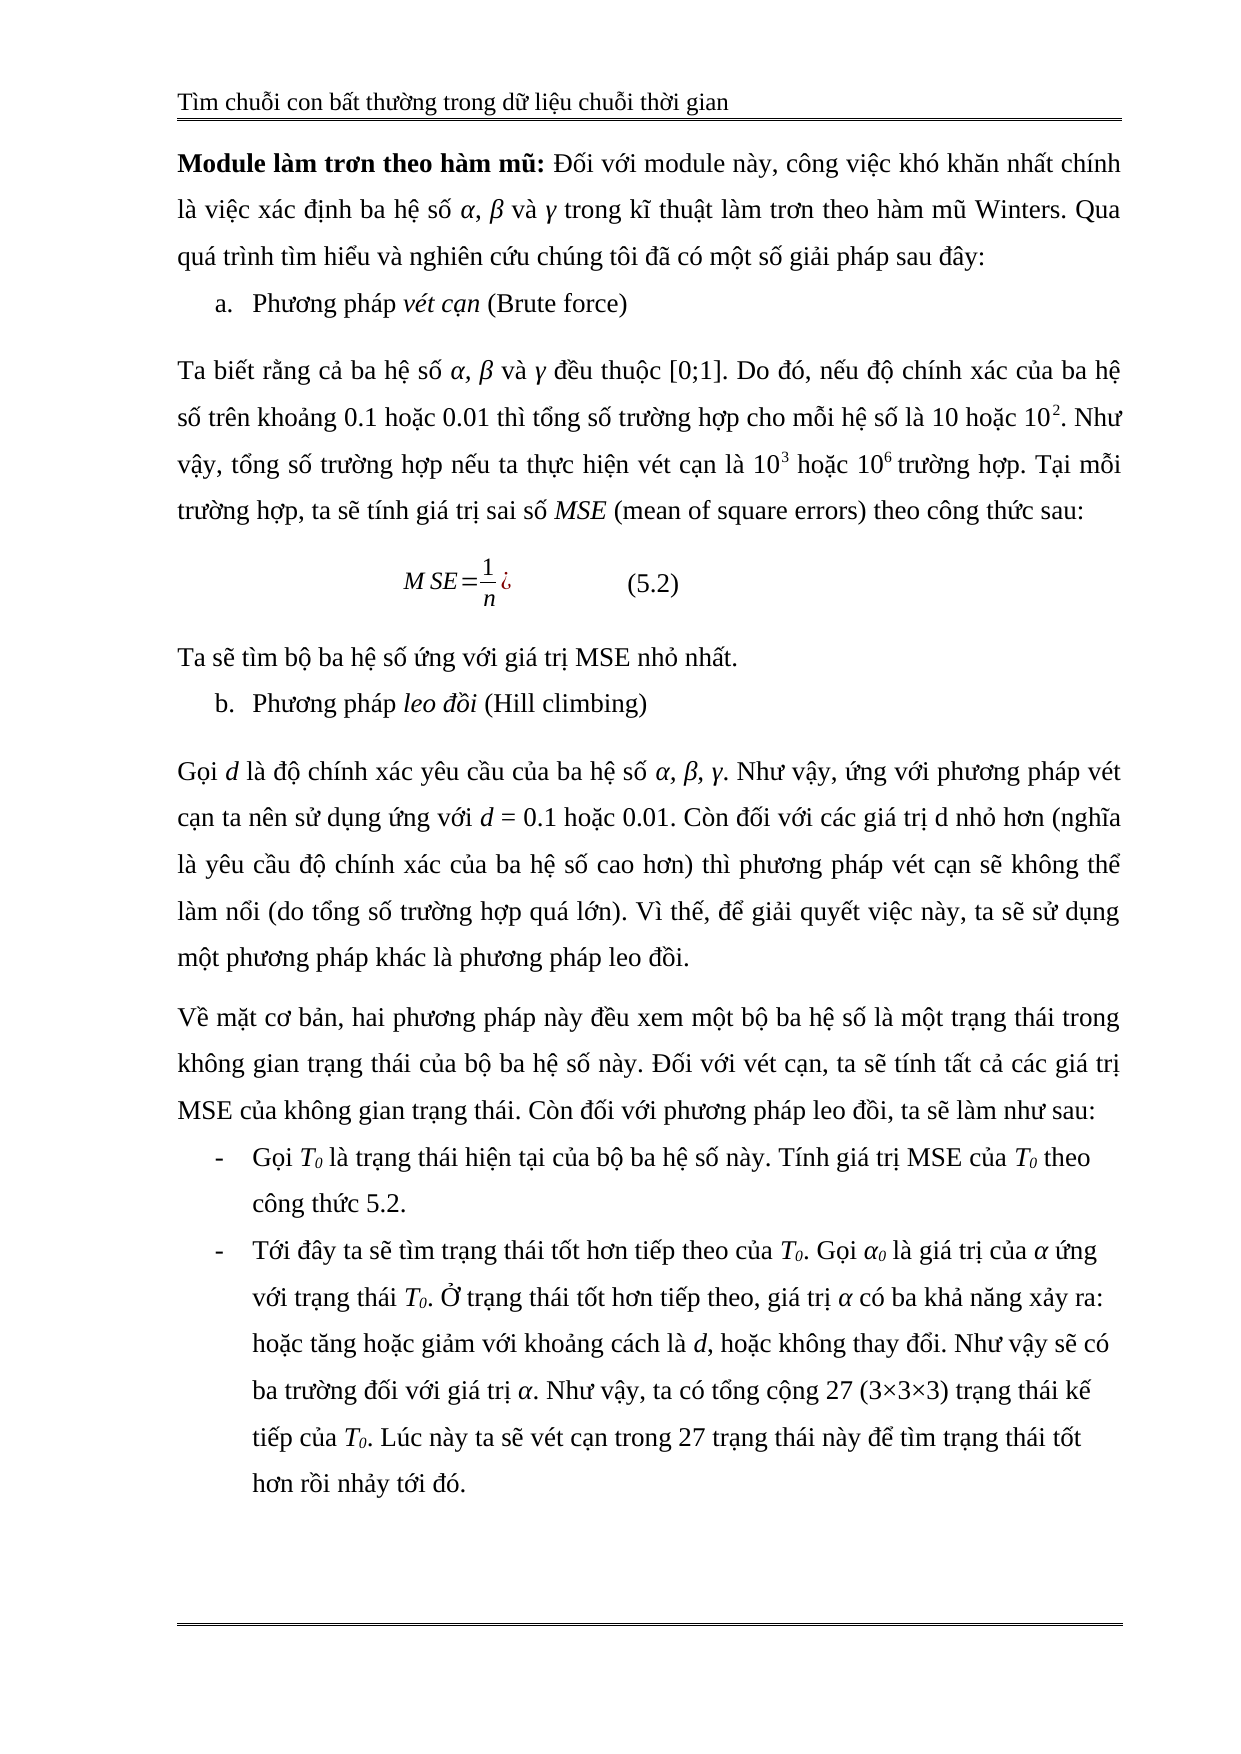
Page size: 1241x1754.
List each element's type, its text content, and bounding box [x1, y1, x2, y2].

list Phương pháp vét cạn (Brute force) [214, 287, 1122, 318]
text Module làm trơn theo hàm mũ: Đối với module này, công việc khó khăn nhất chính là việc xác định ba hệ số α, β và γ trong kĩ thuật làm trơn theo hàm mũ Winters. Qua quá trình tìm hiểu và nghiên cứu chúng tôi đã có một số giải pháp sau đây: [177, 147, 1122, 271]
list Phương pháp leo đồi (Hill climbing) [214, 687, 1122, 718]
list Tới đây ta sẽ tìm trạng thái tốt hơn tiếp theo của T0. Gọi α0 là giá trị của α ứng với trạng thái T0. Ở trạng thái tốt hơn tiếp theo, giá trị α có ba khả năng xảy ra: hoặc tăng hoặc giảm với khoảng cách là d, hoặc không thay đổi. Như vậy sẽ có ba trường đối với giá trị α. Như vậy, ta có tổng cộng 27 (3×3×3) trạng thái kế tiếp của T0. Lúc này ta sẽ vét cạn trong 27 trạng thái này để tìm trạng thái tốt hơn rồi nhảy tới đó. [214, 1234, 1122, 1498]
text (5.2) [327, 554, 1122, 613]
text Ta biết rằng cả ba hệ số α, β và γ đều thuộc [0;1]. Do đó, nếu độ chính xác của ba hệ số trên khoảng 0.1 hoặc 0.01 thì tổng số trường hợp cho mỗi hệ số là 10 hoặc 102. Như vậy, tổng số trường hợp nếu ta thực hiện vét cạn là 103 hoặc 106 trường hợp. Tại mỗi trường hợp, ta sẽ tính giá trị sai số MSE (mean of square errors) theo công thức sau: [177, 354, 1122, 526]
text Ta sẽ tìm bộ ba hệ số ứng với giá trị MSE nhỏ nhất. [177, 641, 1122, 672]
list Gọi T0 là trạng thái hiện tại của bộ ba hệ số này. Tính giá trị MSE của T0 theo công thức 5.2. [214, 1141, 1122, 1218]
text Gọi d là độ chính xác yêu cầu của ba hệ số α, β, γ. Như vậy, ứng với phương pháp vét cạn ta nên sử dụng ứng với d = 0.1 hoặc 0.01. Còn đối với các giá trị d nhỏ hơn (nghĩa là yêu cầu độ chính xác của ba hệ số cao hơn) thì phương pháp vét cạn sẽ không thể làm nổi (do tổng số trường hợp quá lớn). Vì thế, để giải quyết việc này, ta sẽ sử dụng một phương pháp khác là phương pháp leo đồi. [177, 755, 1122, 973]
text Về mặt cơ bản, hai phương pháp này đều xem một bộ ba hệ số là một trạng thái trong không gian trạng thái của bộ ba hệ số này. Đối với vét cạn, ta sẽ tính tất cả các giá trị MSE của không gian trạng thái. Còn đối với phương pháp leo đồi, ta sẽ làm như sau: [177, 1001, 1122, 1125]
